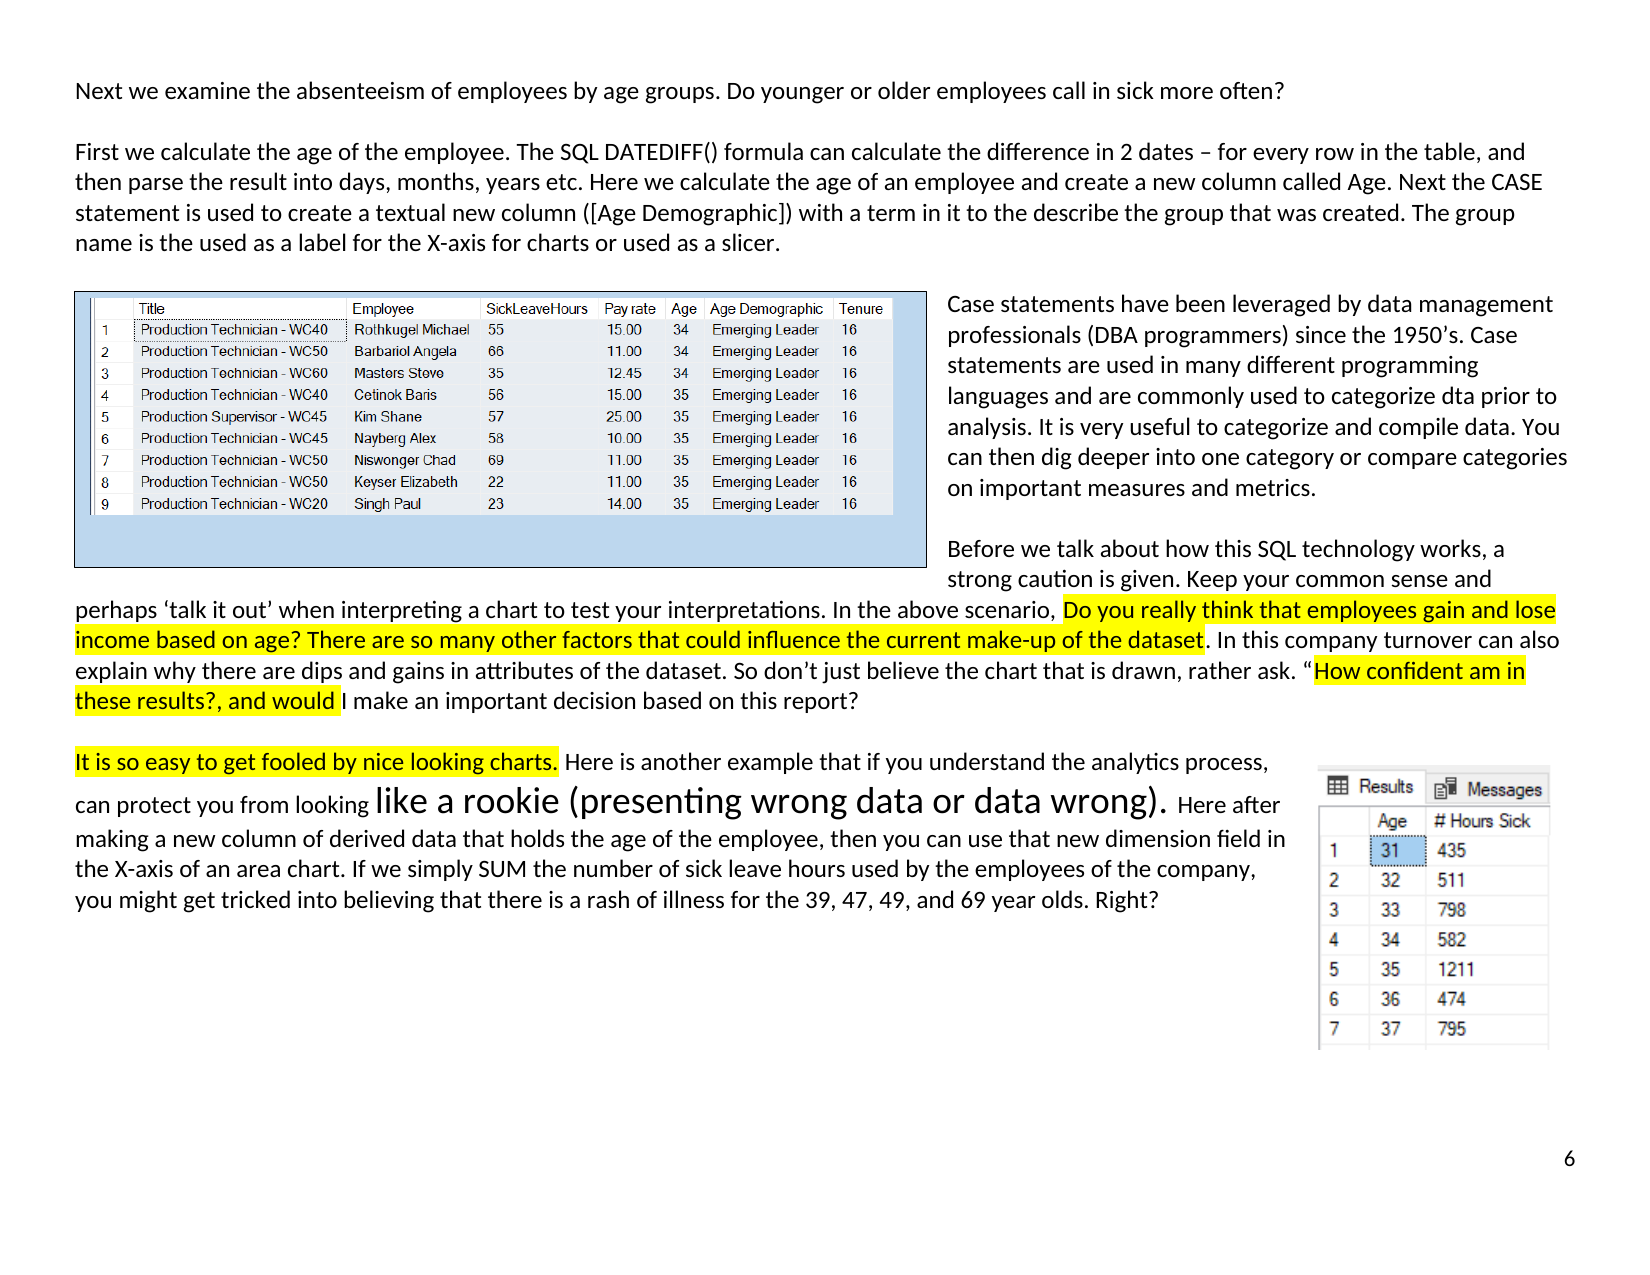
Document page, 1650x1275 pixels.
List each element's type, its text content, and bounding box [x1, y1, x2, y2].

picture [90, 298, 894, 515]
text First we calculate the age of the employee. The SQL DATEDIFF() formula can calculate the difference in 2 dates – for every row in the table, and then parse the result into days, months, years etc. Here we calculate the age of an employee and create a new column called Age. Next the CASE statement is used to create a textual new column ([Age Demographic]) with a term in it to the describe the group that was created. The group name is the used as a label for the X-axis for charts or used as a slicer. [75, 136, 1575, 258]
text Next we examine the absenteeism of employees by age groups. Do younger or older employees call in sick more often? [75, 75, 1575, 106]
text Before we talk about how this SQL technology works, a strong caution is given. Keep your common sense and perhaps ‘talk it out’ when interpreting a chart to test your interpretations. In the above scenario, Do you really think that employees gain and lose income based on age? There are so many other factors that could influence the current make-up of the dataset. In this company turnover can also explain why there are dips and gains in attributes of the dataset. So don’t just believe the chart that is drawn, rather ask. “How confident am in these results?, and would I make an important decision based on this report? [75, 533, 1575, 716]
picture [1317, 765, 1551, 1050]
text It is so easy to get fooled by nice looking charts. Here is another example that if you understand the analytics process, can protect you from looking like a rookie (presenting wrong data or data wrong). Here after making a new column of derived data that holds the age of the employee, then you can use that new dimension field in the X-axis of an area chart. If we simply SUM the number of sick leave hours used by the employees of the company, you might get tricked into believing that there is a rash of illness for the 39, 47, 49, and 69 year olds. Right? [75, 746, 1575, 914]
